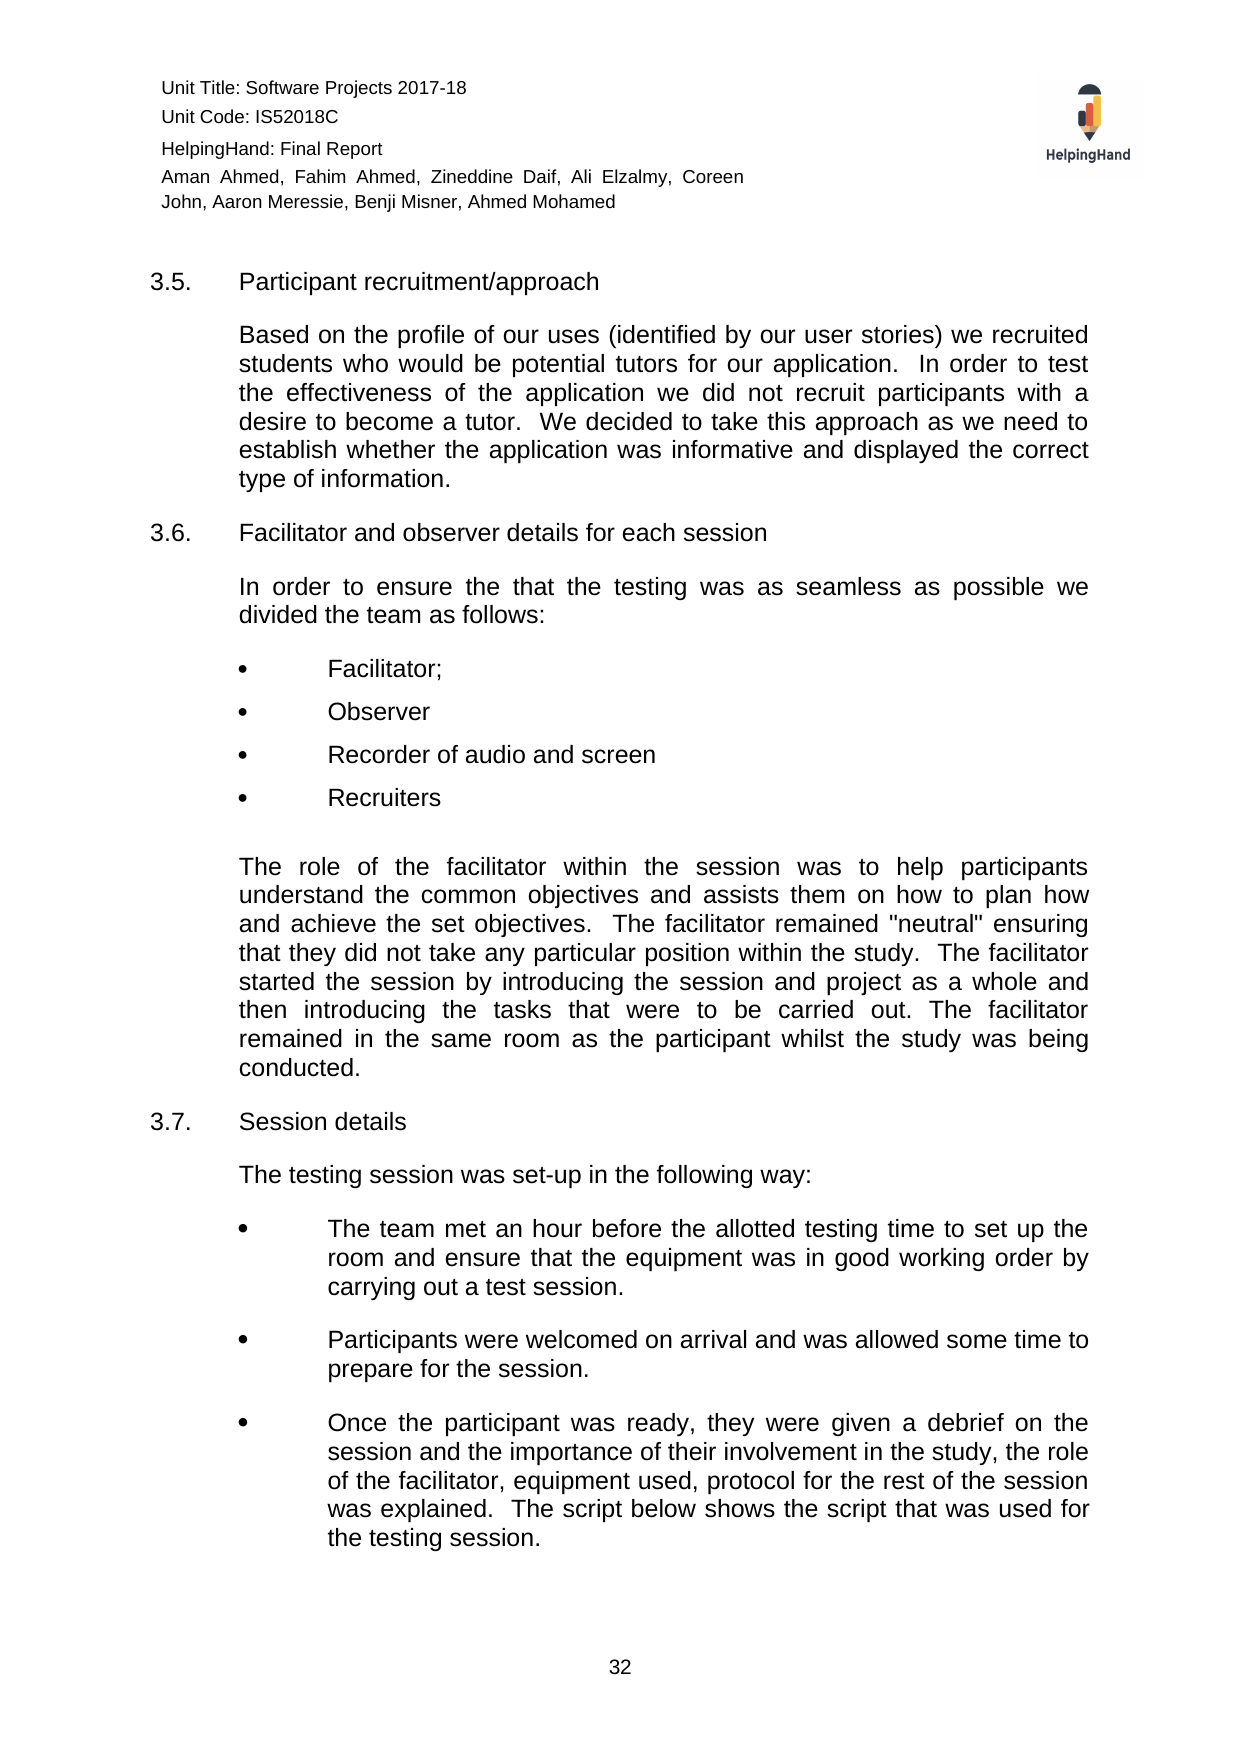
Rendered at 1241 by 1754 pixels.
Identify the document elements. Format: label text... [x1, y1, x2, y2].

subtitle Facilitator and observer details for each session [150, 518, 1090, 547]
subtitle Participant recruitment/approach [150, 267, 1090, 295]
text The role of the facilitator within the session was to help participants understand the common objectives and assists them on how to plan how and achieve the set objectives. The facilitator remained "neutral" ensuring that they did not take any particular position within the study. The facilitator started the session by introducing the session and project as a whole and then introducing the tasks that were to be carried out. The facilitator remained in the same room as the participant whilst the study was being conducted. [239, 852, 1090, 1082]
list Recorder of audio and screen [239, 740, 1090, 769]
text In order to ensure the that the testing was as seamless as possible we divided the team as follows: [239, 572, 1090, 629]
list Observer [239, 697, 1090, 726]
picture [1034, 73, 1143, 180]
list Once the participant was ready, they were given a debrief on the session and the importance of their involvement in the study, the role of the facilitator, equipment used, protocol for the rest of the session was explained. The script below shows the script that was used for the testing session. [239, 1408, 1090, 1552]
subtitle Session details [150, 1107, 1090, 1135]
list The team met an hour before the allotted testing time to set up the room and ensure that the equipment was in good working order by carrying out a test session. [239, 1214, 1090, 1300]
list Recruiters [239, 783, 1090, 812]
list Facilitator; [239, 654, 1090, 683]
list Participants were welcomed on arrival and was allowed some time to prepare for the session. [239, 1325, 1090, 1383]
text The testing session was set-up in the following way: [164, 1160, 1090, 1189]
text Based on the profile of our uses (identified by our user stories) we recruited students who would be potential tutors for our application. In order to test the effectiveness of the application we did not recruit participants with a desire to become a tutor. We decided to take this approach as we need to establish whether the application was informative and displayed the correct type of information. [239, 320, 1090, 493]
